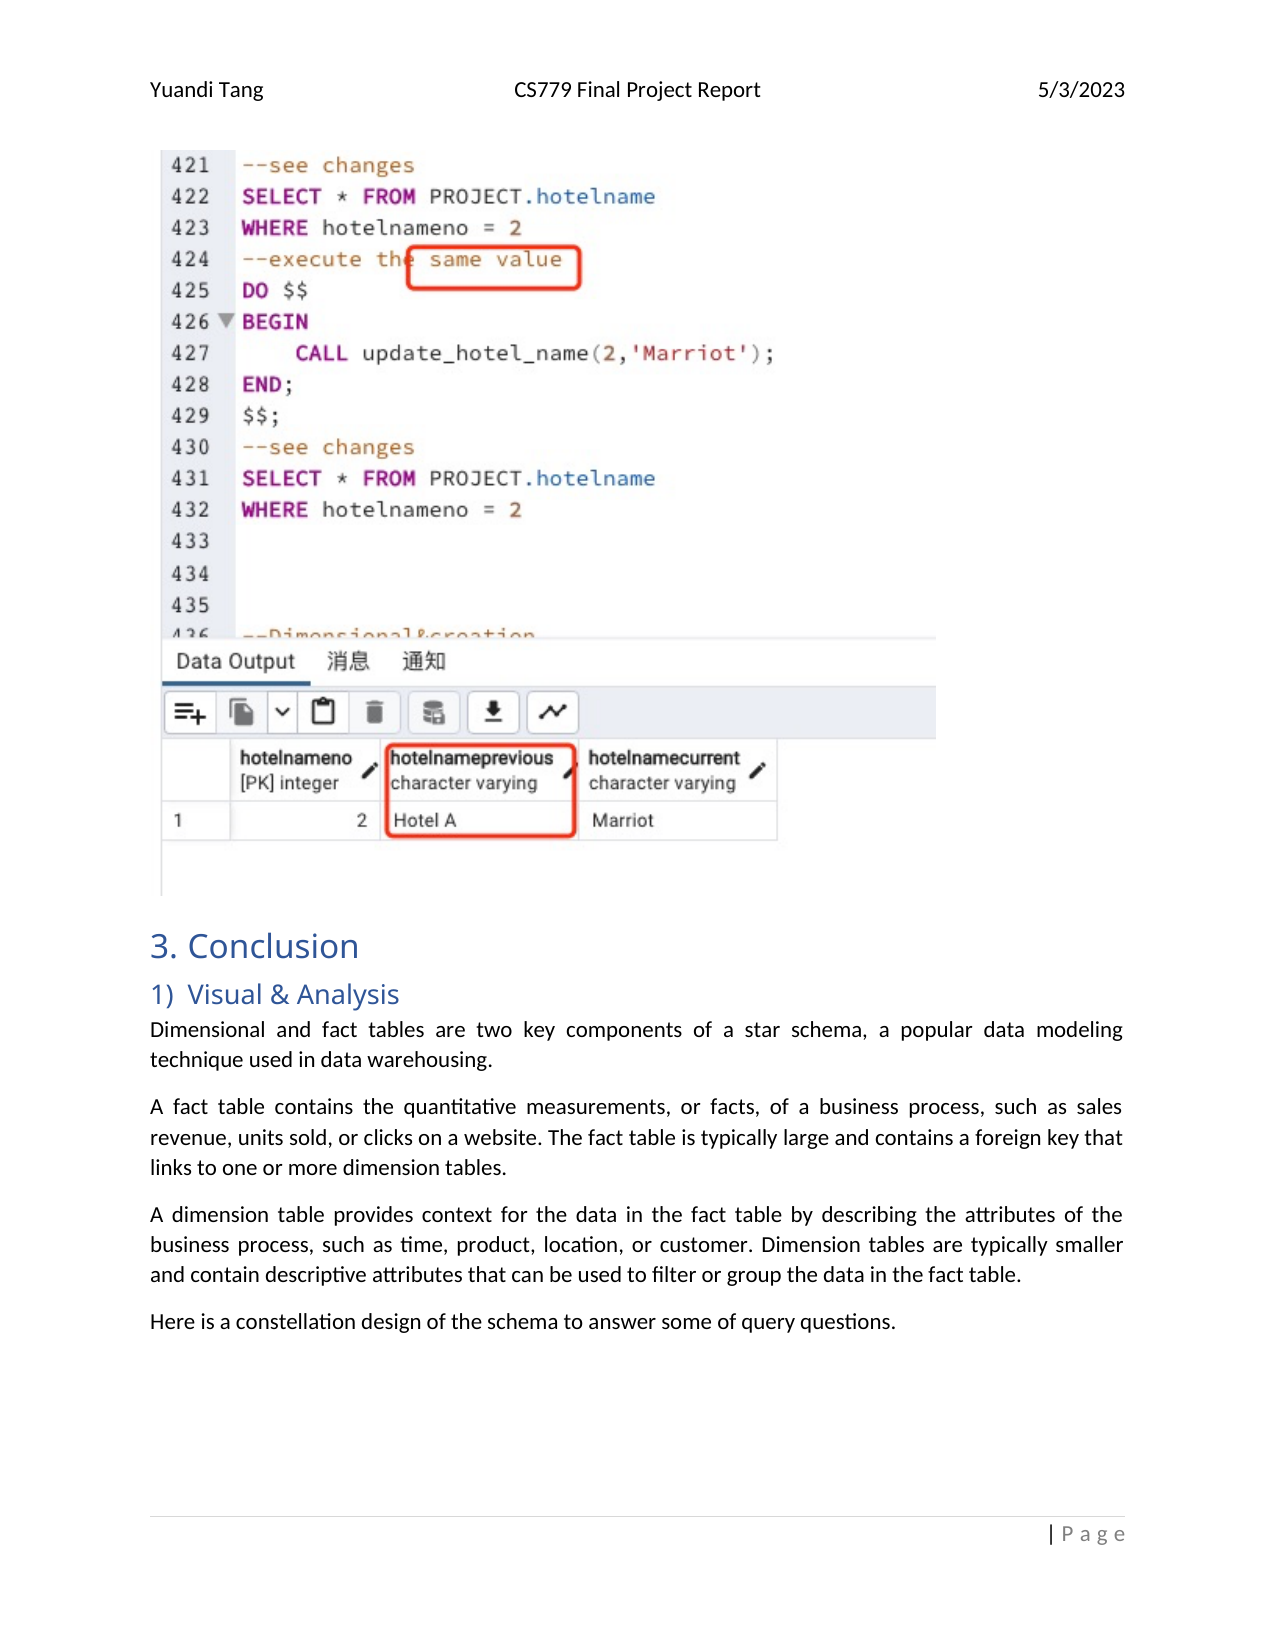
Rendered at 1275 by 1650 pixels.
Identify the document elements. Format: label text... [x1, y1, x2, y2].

picture [150, 150, 936, 896]
text Here is a constellation design of the schema to answer some of query questions. [150, 1307, 1125, 1335]
text Dimensional and fact tables are two key components of a star schema, a popular data modeling technique used in data warehousing. [150, 1015, 1125, 1074]
text A fact table contains the quantitative measurements, or facts, of a business process, such as sales revenue, units sold, or clicks on a website. The fact table is typically large and contains a foreign key that links to one or more dimension tables. [150, 1092, 1125, 1181]
subtitle Conclusion [150, 922, 1125, 968]
text A dimension table provides context for the data in the fact table by describing the attributes of the business process, such as time, product, location, or customer. Dimension tables are typically smaller and contain descriptive attributes that can be used to filter or group the data in the fact table. [150, 1200, 1125, 1288]
subtitle Visual & Analysis [150, 976, 1125, 1012]
